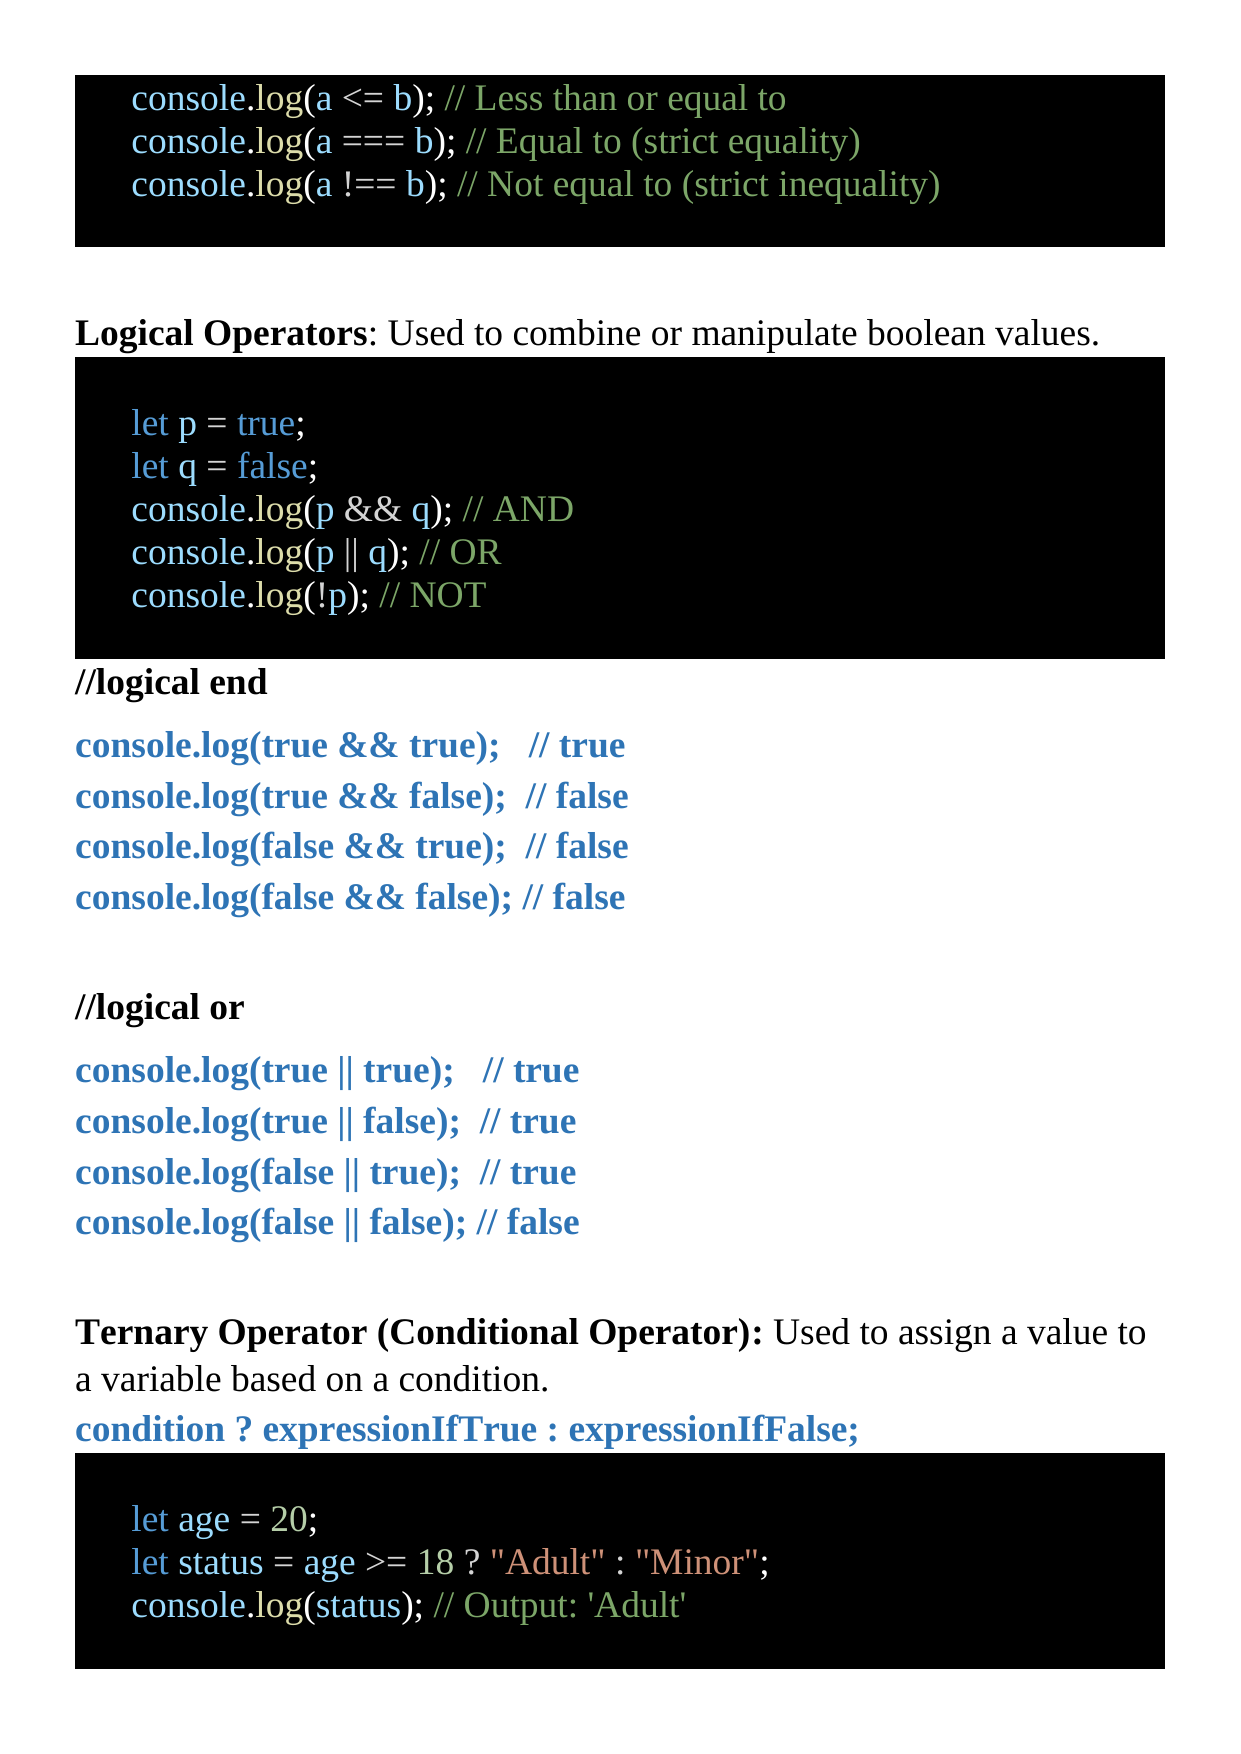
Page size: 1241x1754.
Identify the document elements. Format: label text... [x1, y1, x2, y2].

text console.log(p || q); // OR [75, 530, 1165, 573]
text let status = age >= 18 ? "Adult" : "Minor"; [75, 1540, 1165, 1583]
text console.log(true && false); // false [75, 773, 1165, 816]
list Logical Operators: Used to combine or manipulate boolean values. [75, 311, 1165, 354]
text console.log(!p); // NOT [75, 573, 1165, 616]
text condition ? expressionIfTrue : expressionIfFalse; [75, 1407, 1165, 1450]
text let q = false; [75, 443, 1165, 487]
text //logical or [75, 984, 1165, 1027]
list Ternary Operator (Conditional Operator): Used to assign a value to a variable based on a condition. [75, 1309, 1165, 1399]
text console.log(false || false); // false [75, 1200, 1165, 1243]
text console.log(status); // Output: 'Adult' [75, 1583, 1165, 1626]
text //logical end [75, 659, 1165, 702]
text console.log(false && true); // false [75, 824, 1165, 867]
text let p = true; [75, 400, 1165, 443]
text console.log(p && q); // AND [75, 487, 1165, 530]
text console.log(a <= b); // Less than or equal to [75, 75, 1165, 118]
text console.log(a === b); // Equal to (strict equality) [75, 118, 1165, 161]
text console.log(true && true); // true [75, 722, 1165, 766]
text console.log(true || false); // true [75, 1098, 1165, 1141]
text console.log(a !== b); // Not equal to (strict inequality) [75, 161, 1165, 204]
text console.log(false || true); // true [75, 1149, 1165, 1192]
text console.log(true || true); // true [75, 1048, 1165, 1091]
text let age = 20; [75, 1497, 1165, 1540]
text console.log(false && false); // false [75, 874, 1165, 918]
